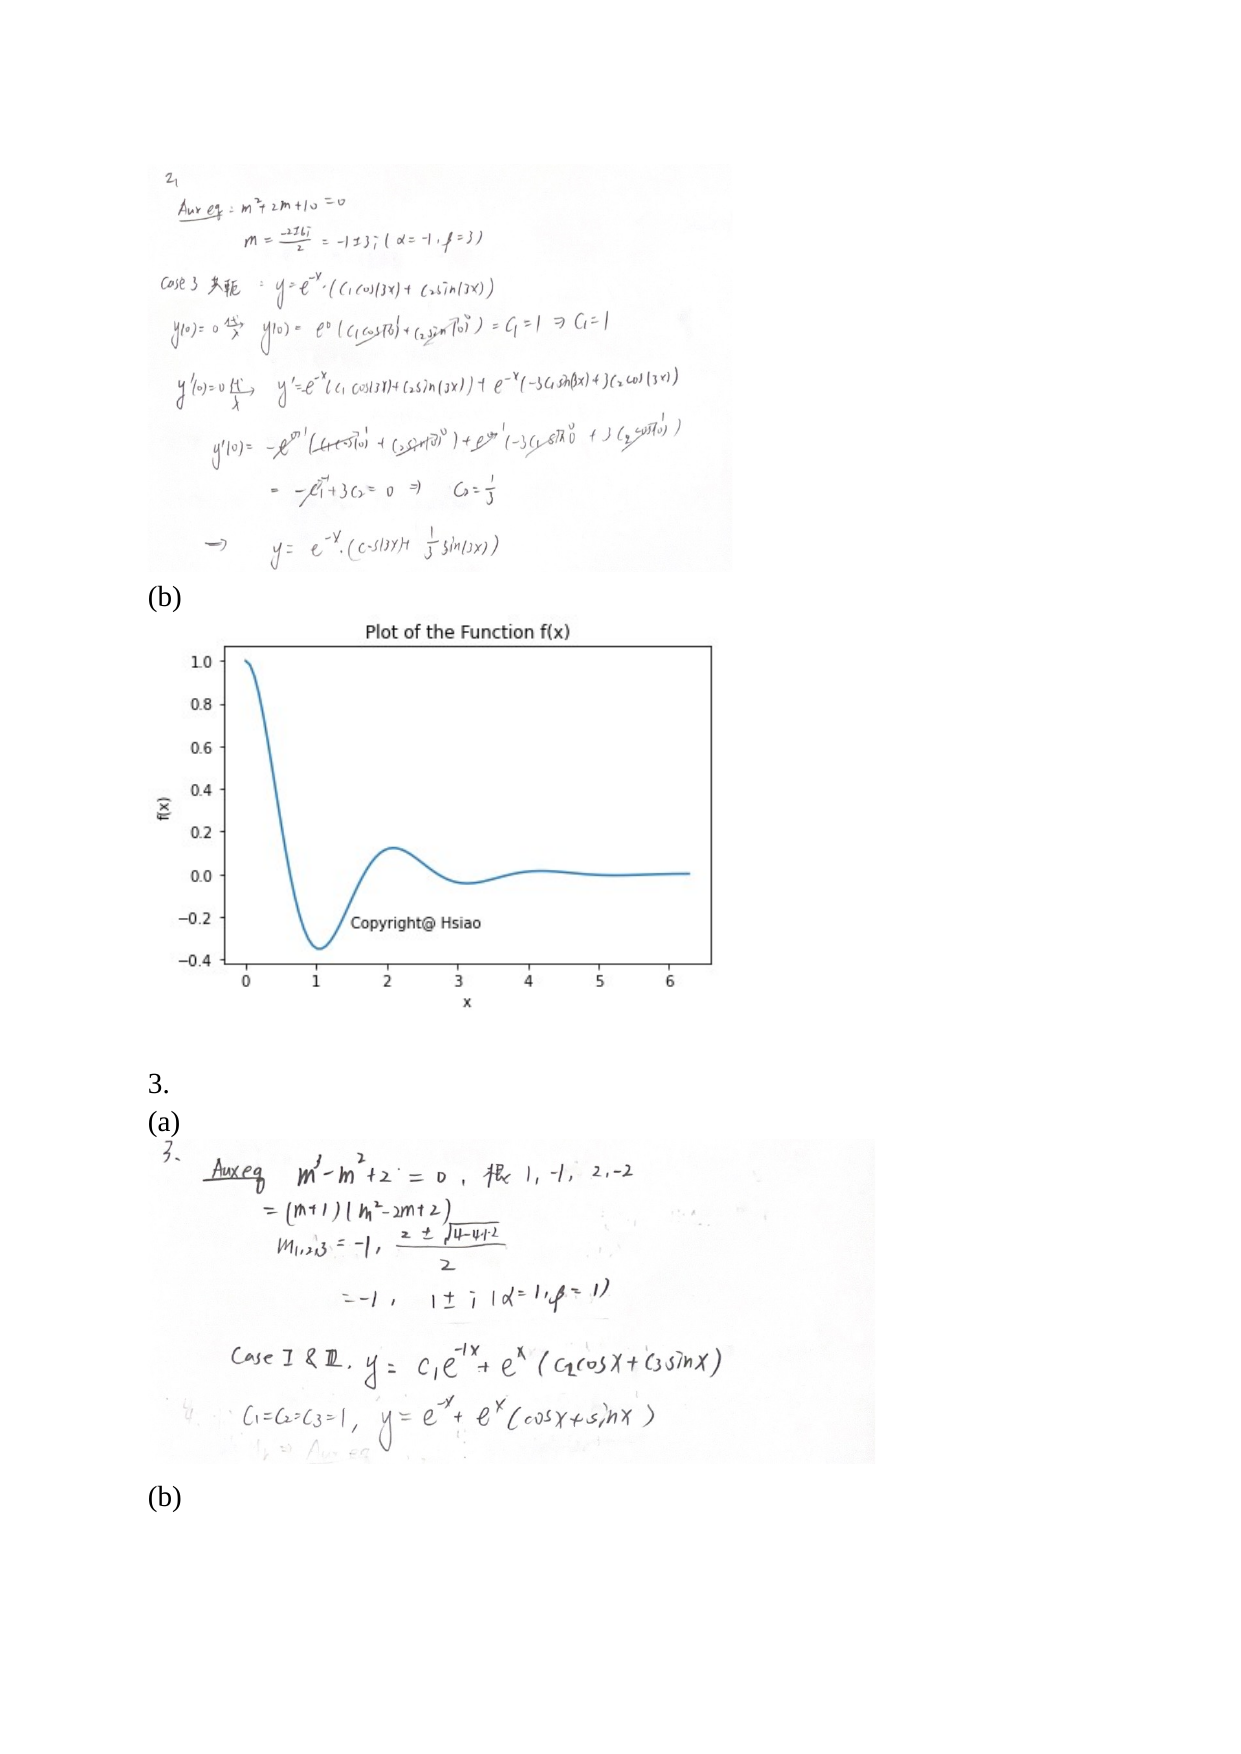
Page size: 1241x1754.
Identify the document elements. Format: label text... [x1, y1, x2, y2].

text 3. [148, 1064, 1092, 1102]
picture [147, 1139, 876, 1464]
text (a) [148, 1102, 1092, 1139]
text (b) [148, 1477, 1092, 1514]
picture [147, 614, 721, 1019]
picture [147, 164, 733, 572]
text (b) [148, 577, 1092, 614]
